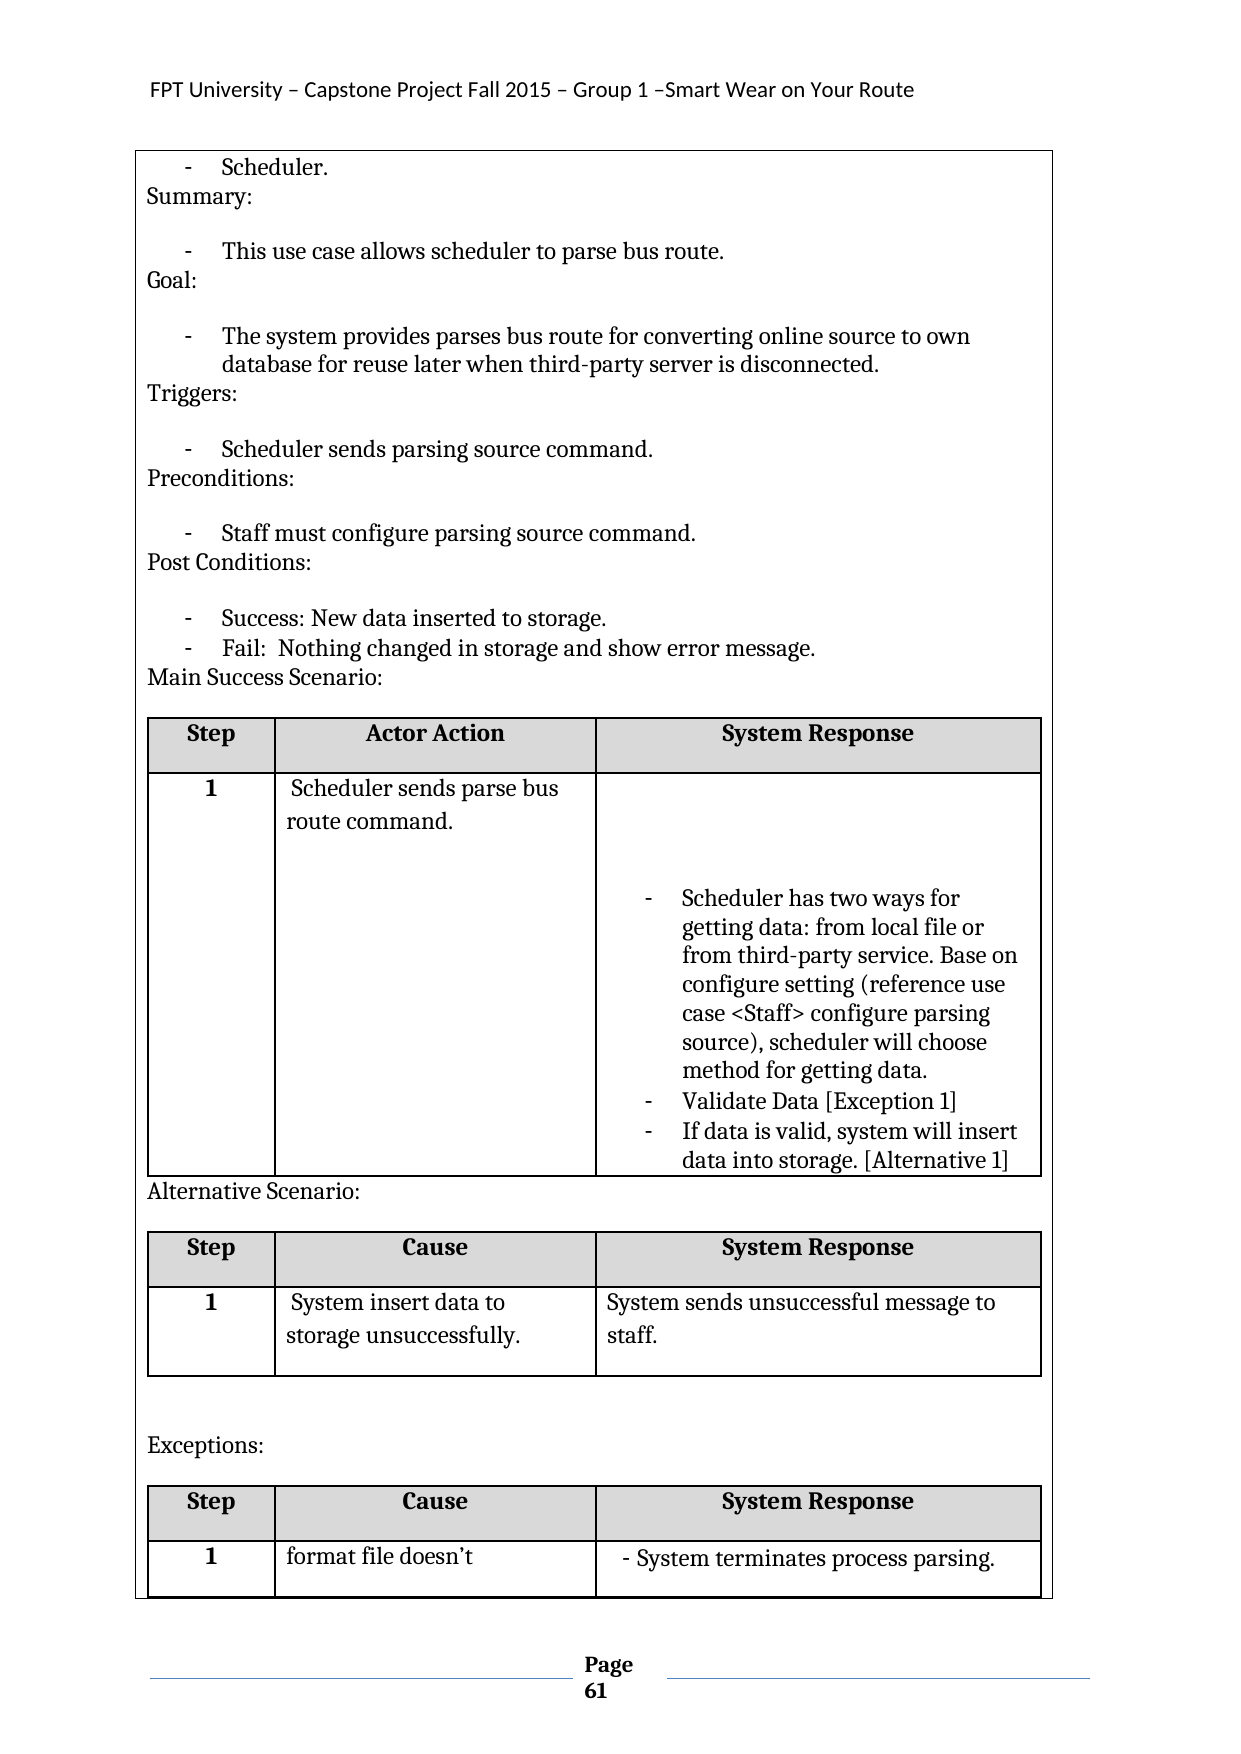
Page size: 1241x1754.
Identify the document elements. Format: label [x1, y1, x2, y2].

table_cell [136, 151, 1052, 1598]
